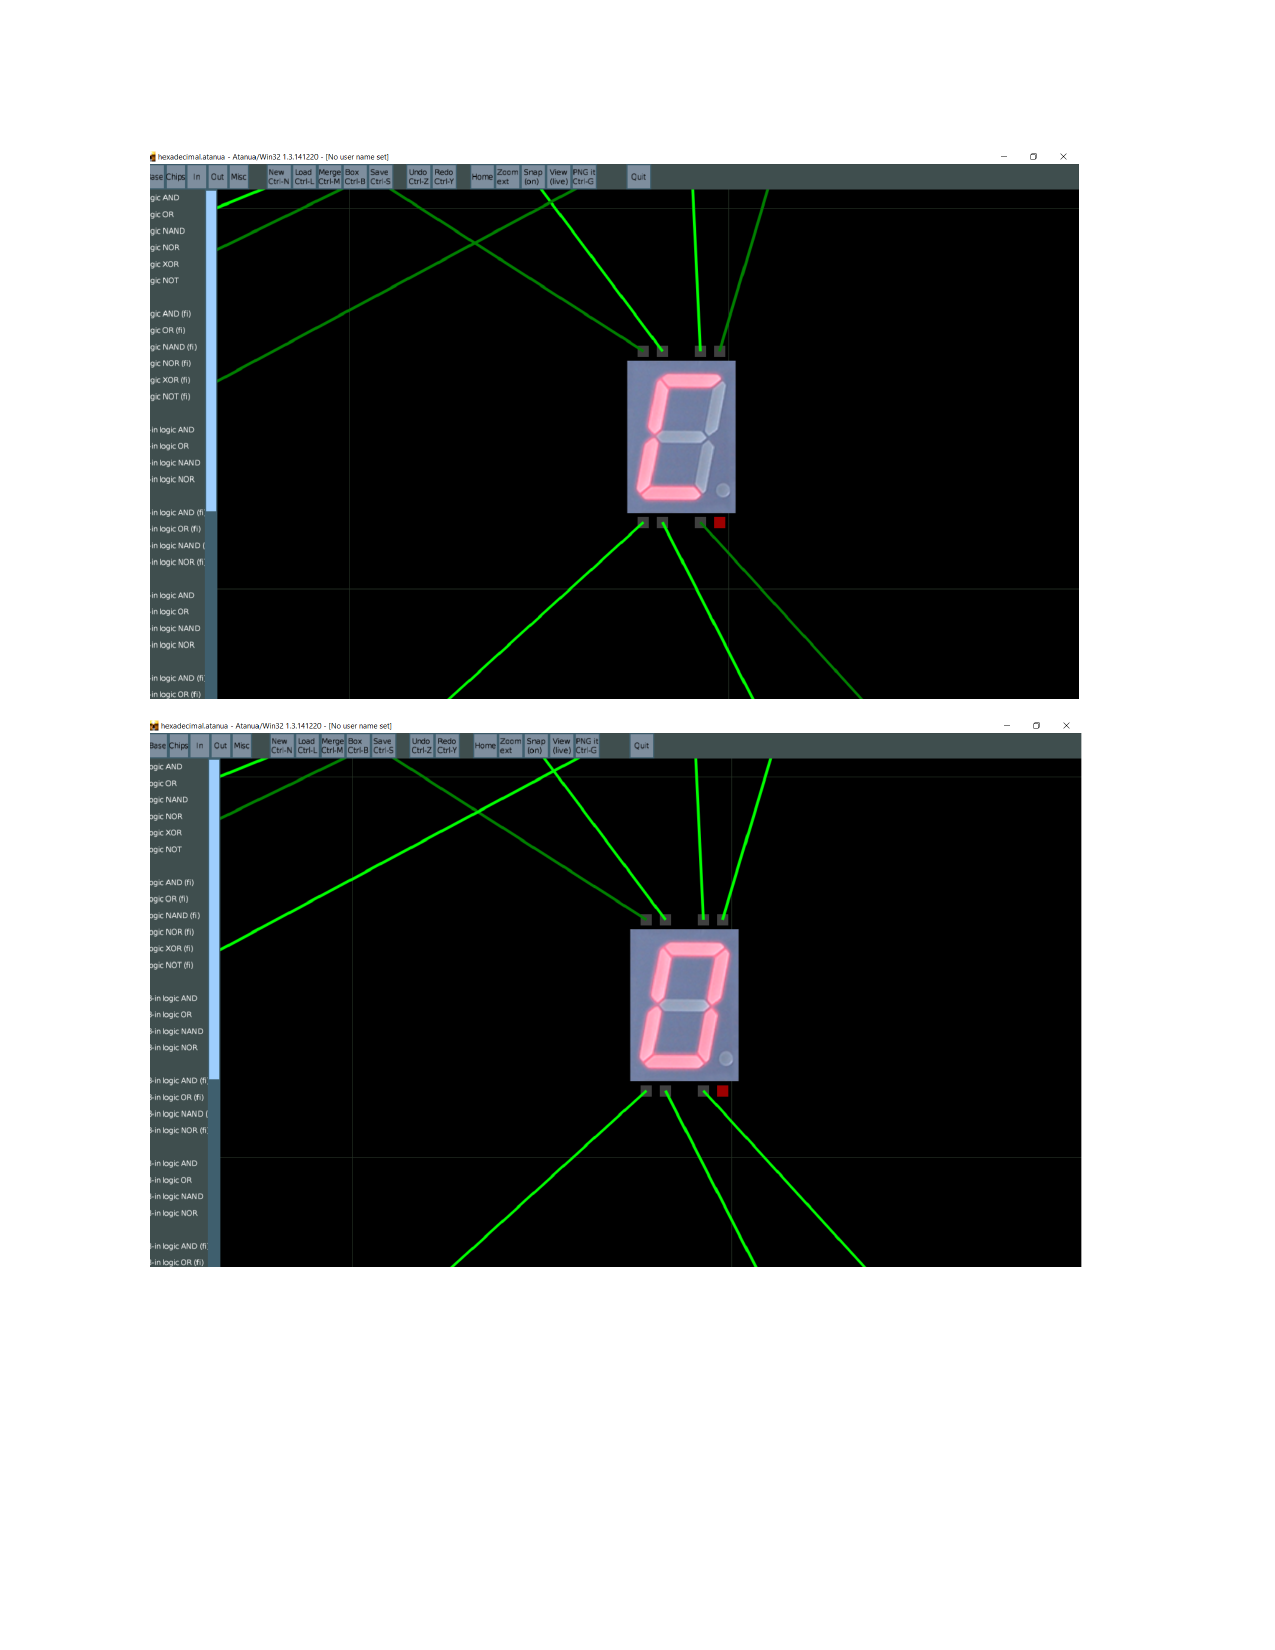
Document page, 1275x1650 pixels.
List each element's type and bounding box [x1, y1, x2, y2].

picture [150, 150, 1079, 699]
picture [150, 718, 1082, 1267]
